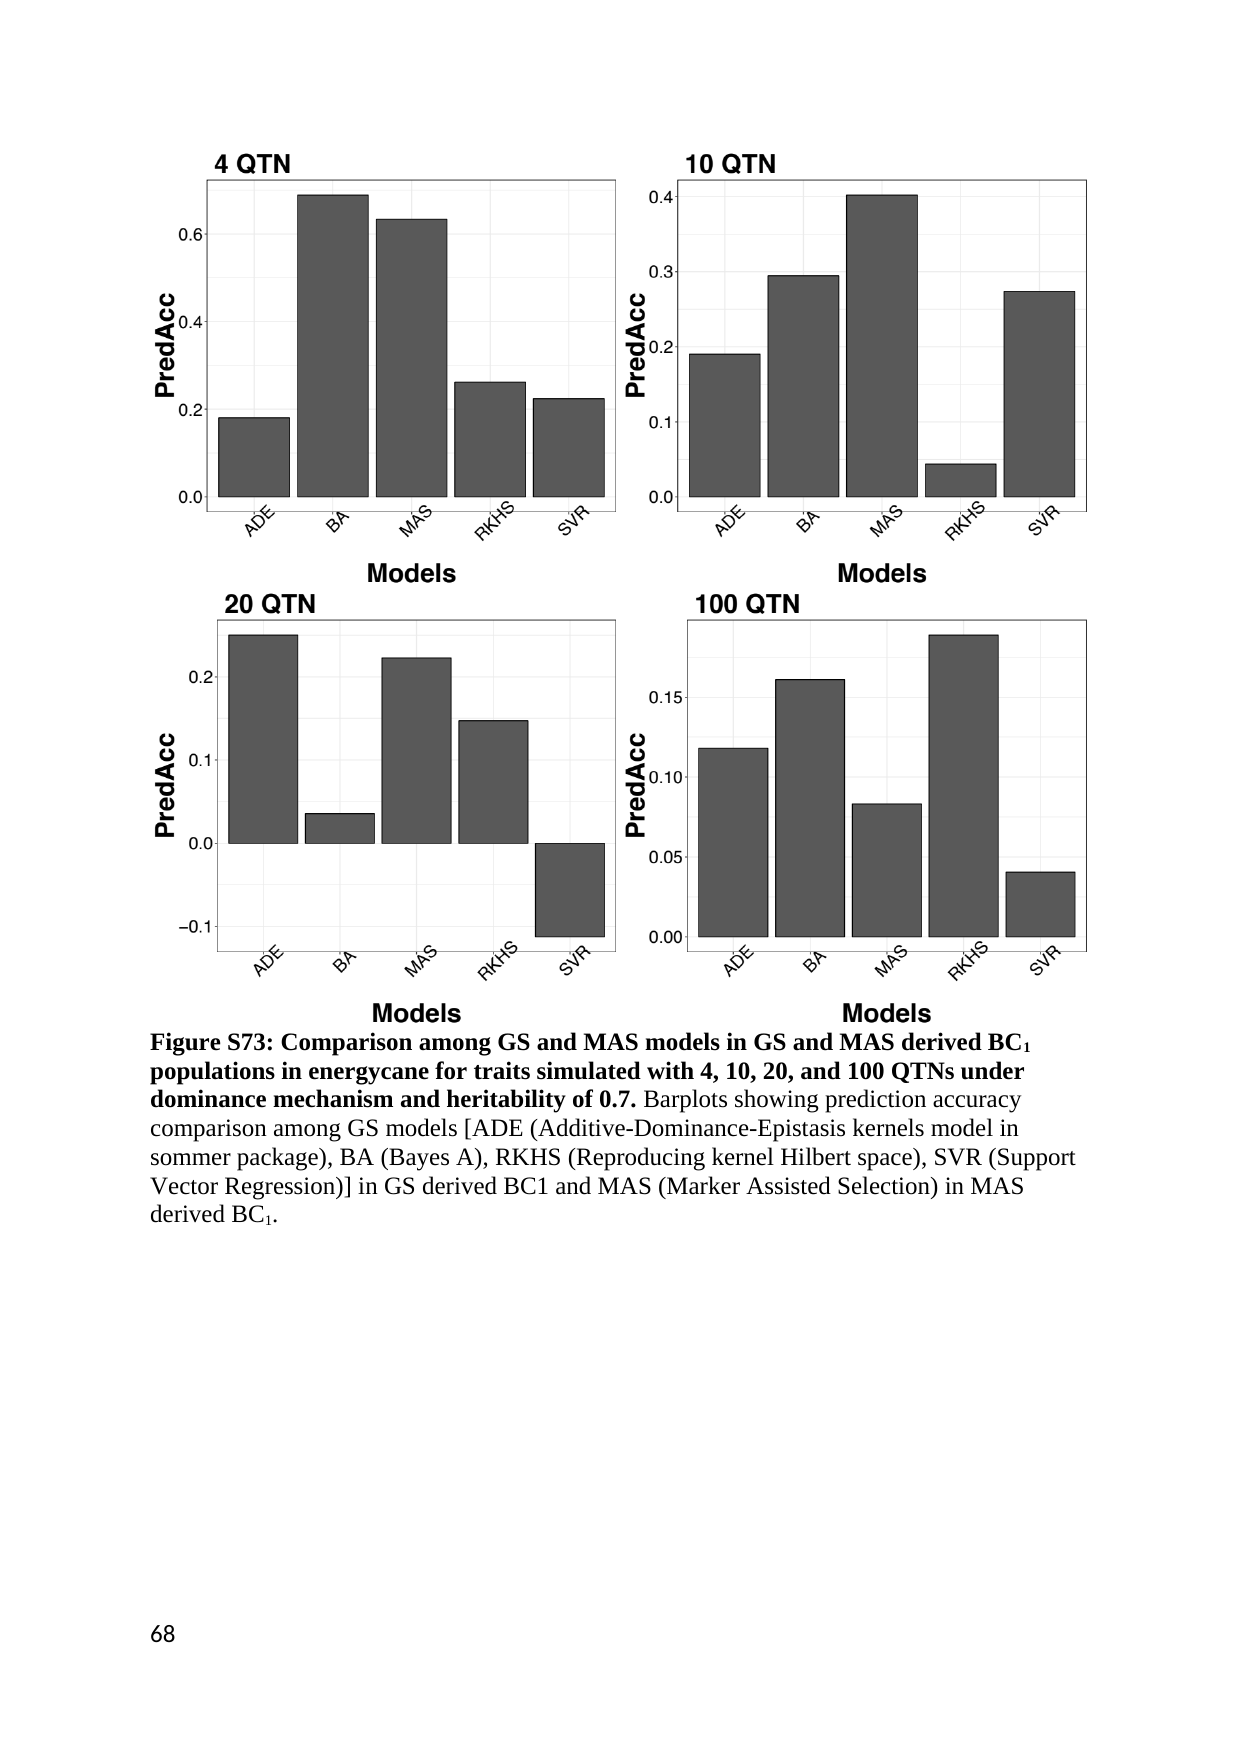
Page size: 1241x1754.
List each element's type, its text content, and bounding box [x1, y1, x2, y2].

text Figure S73: Comparison among GS and MAS models in GS and MAS derived BC1 populations in energycane for traits simulated with 4, 10, 20, and 100 QTNs under dominance mechanism and heritability of 0.7. Barplots showing prediction accuracy comparison among GS models [ADE (Additive-Dominance-Epistasis kernels model in sommer package), BA (Bayes A), RKHS (Reproducing kernel Hilbert space), SVR (Support Vector Regression)] in GS derived BC1 and MAS (Marker Assisted Selection) in MAS derived BC1. [150, 1027, 1090, 1228]
